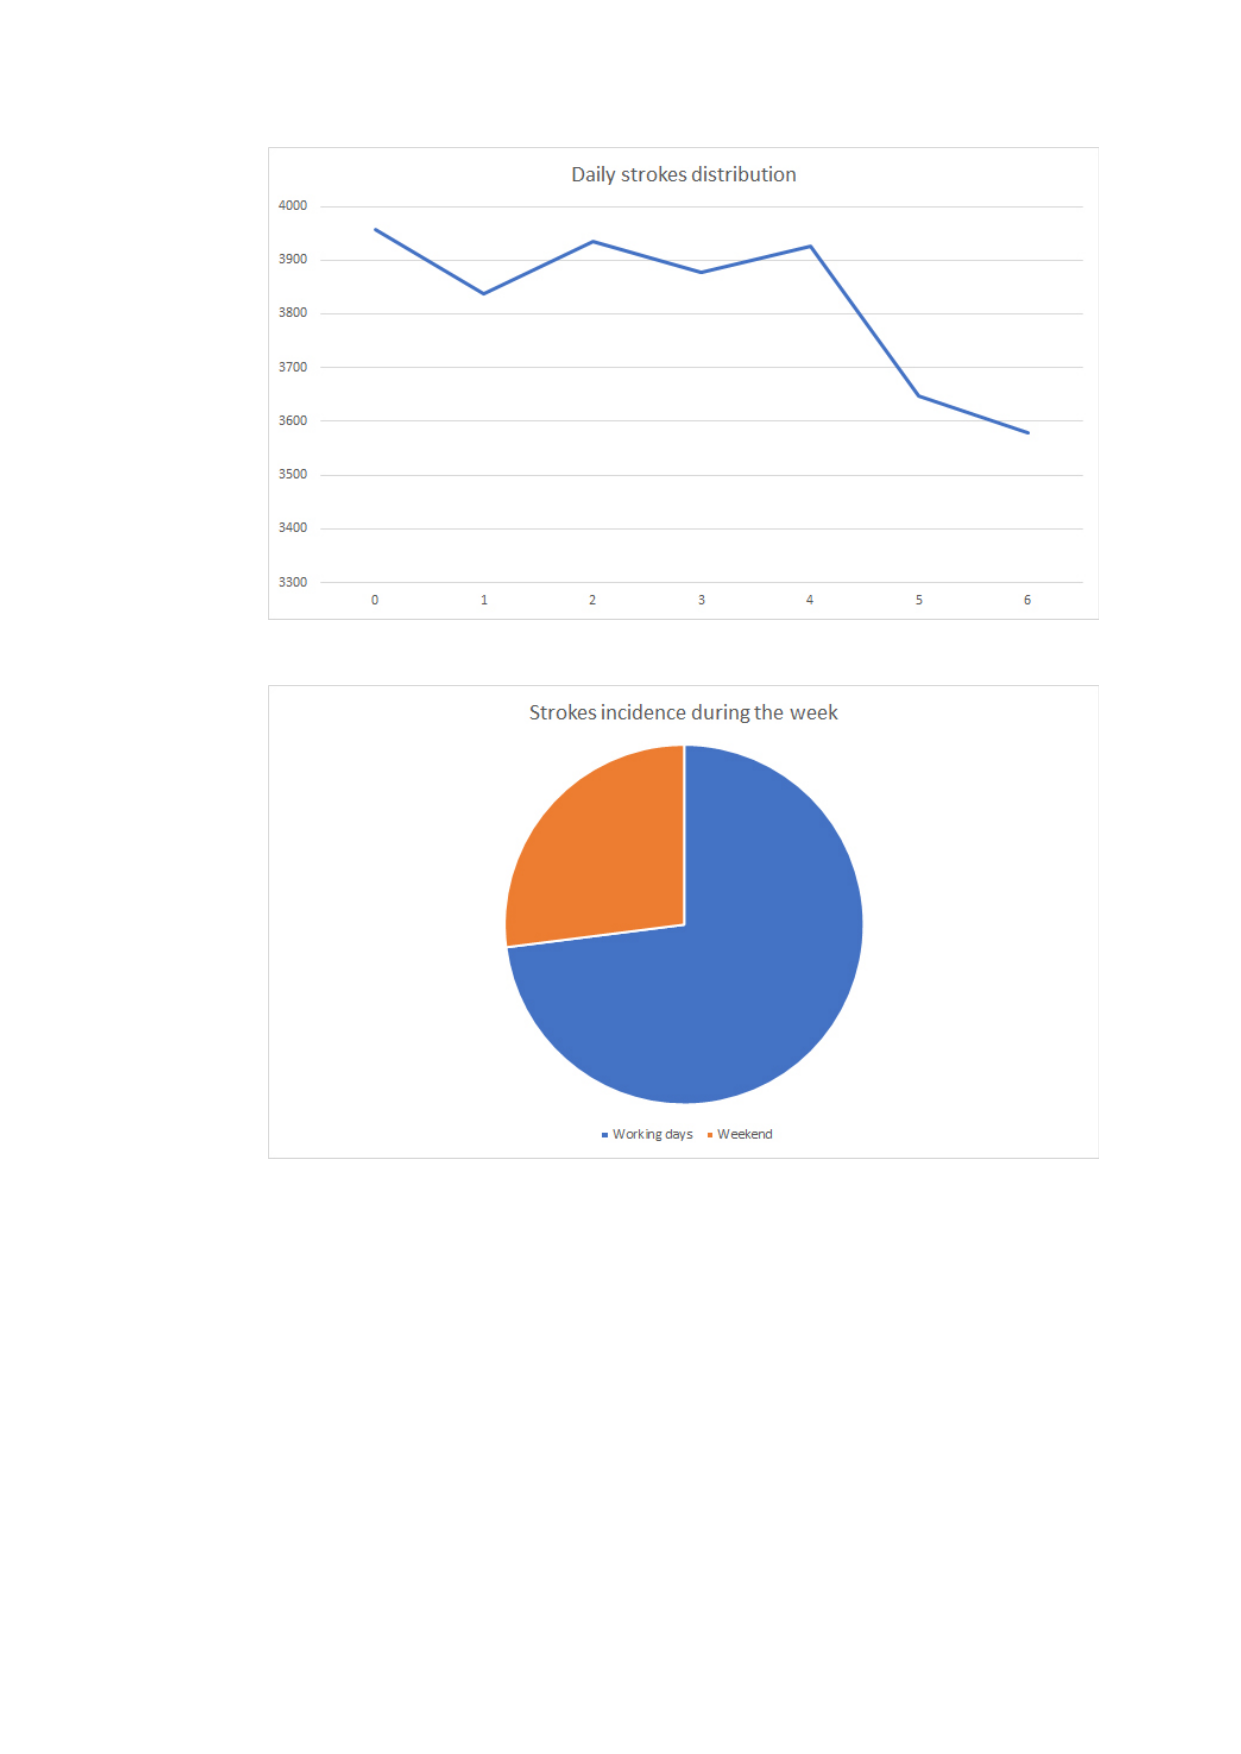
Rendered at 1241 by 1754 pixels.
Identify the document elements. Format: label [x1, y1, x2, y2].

picture [268, 147, 1099, 620]
picture [268, 685, 1099, 1159]
